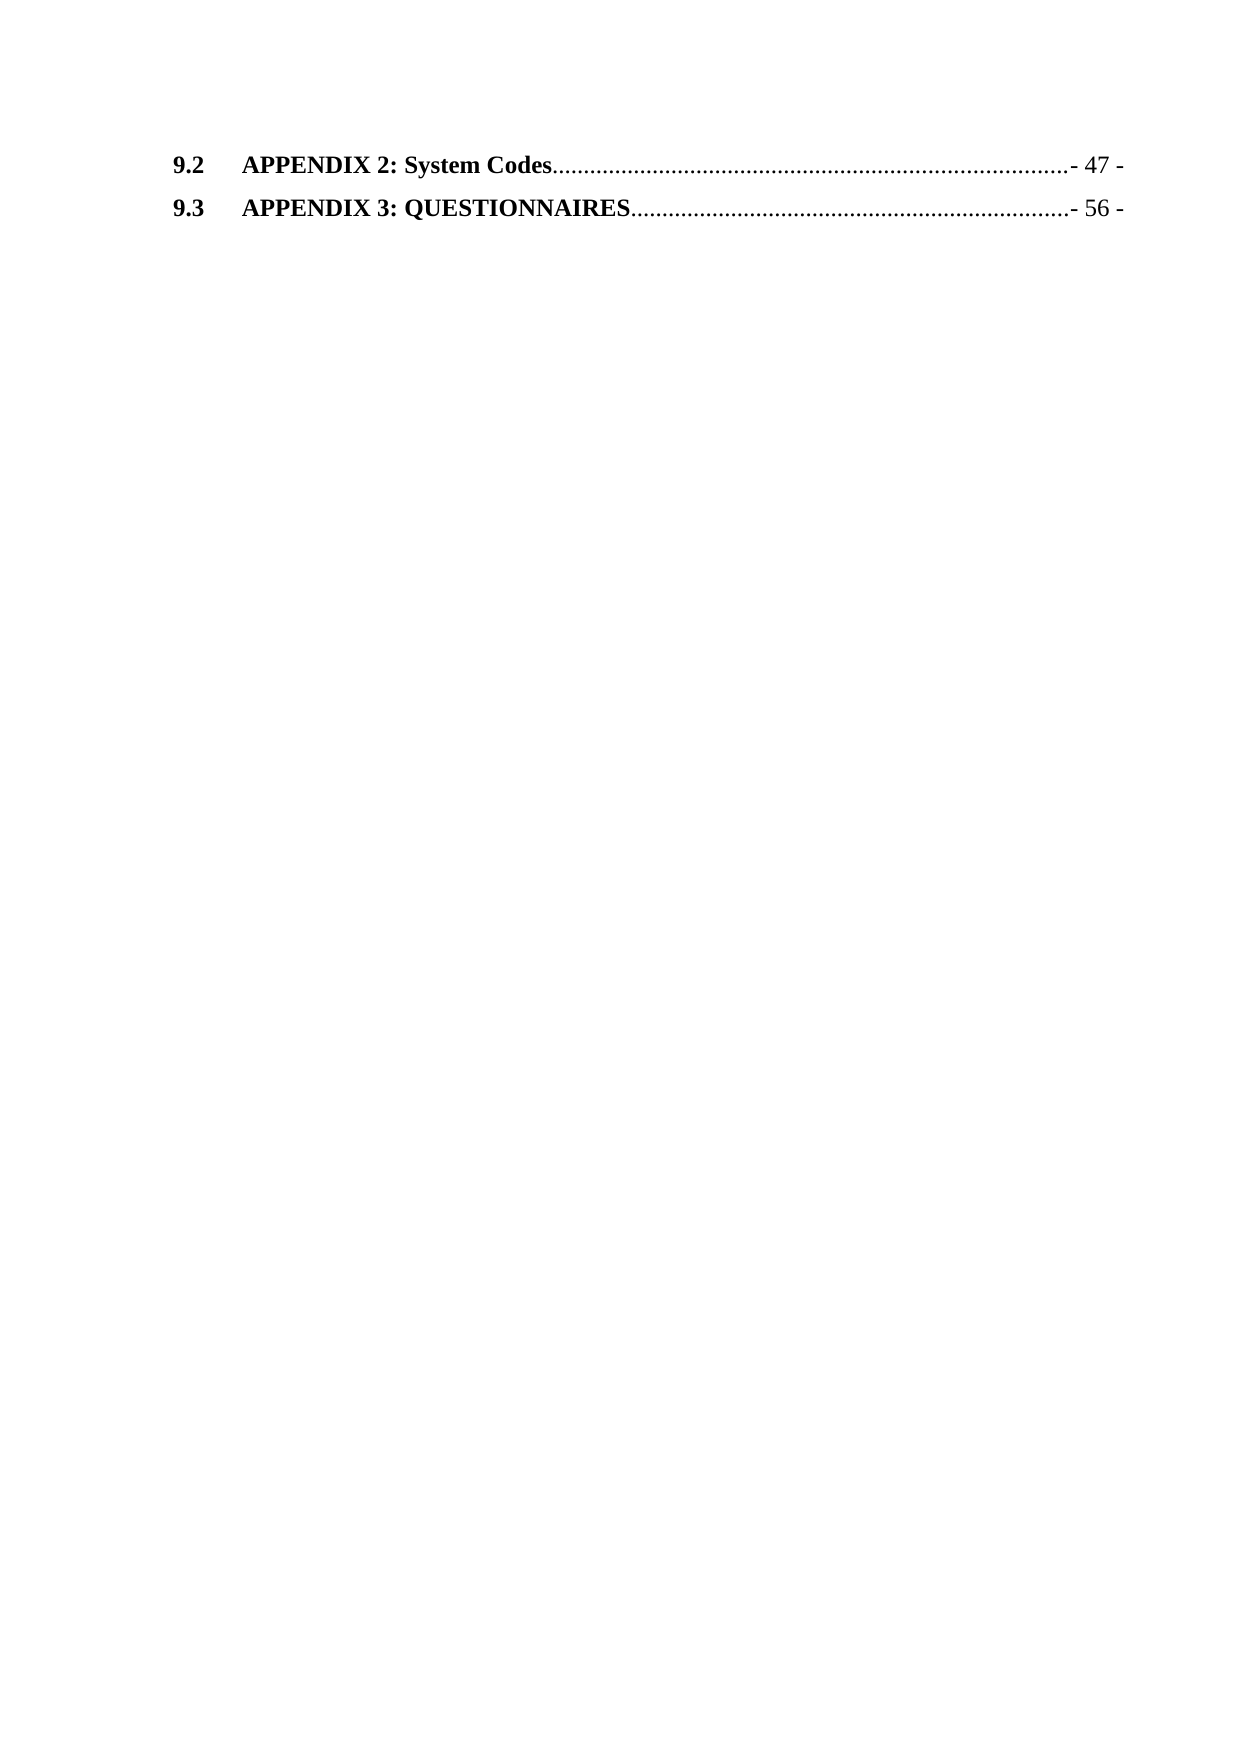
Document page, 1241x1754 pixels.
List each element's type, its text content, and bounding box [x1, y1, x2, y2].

text 9.3 APPENDIX 3: QUESTIONNAIRES - 56 - [173, 193, 1090, 222]
text 9.2 APPENDIX 2: System Codes - 47 - [173, 150, 1090, 179]
